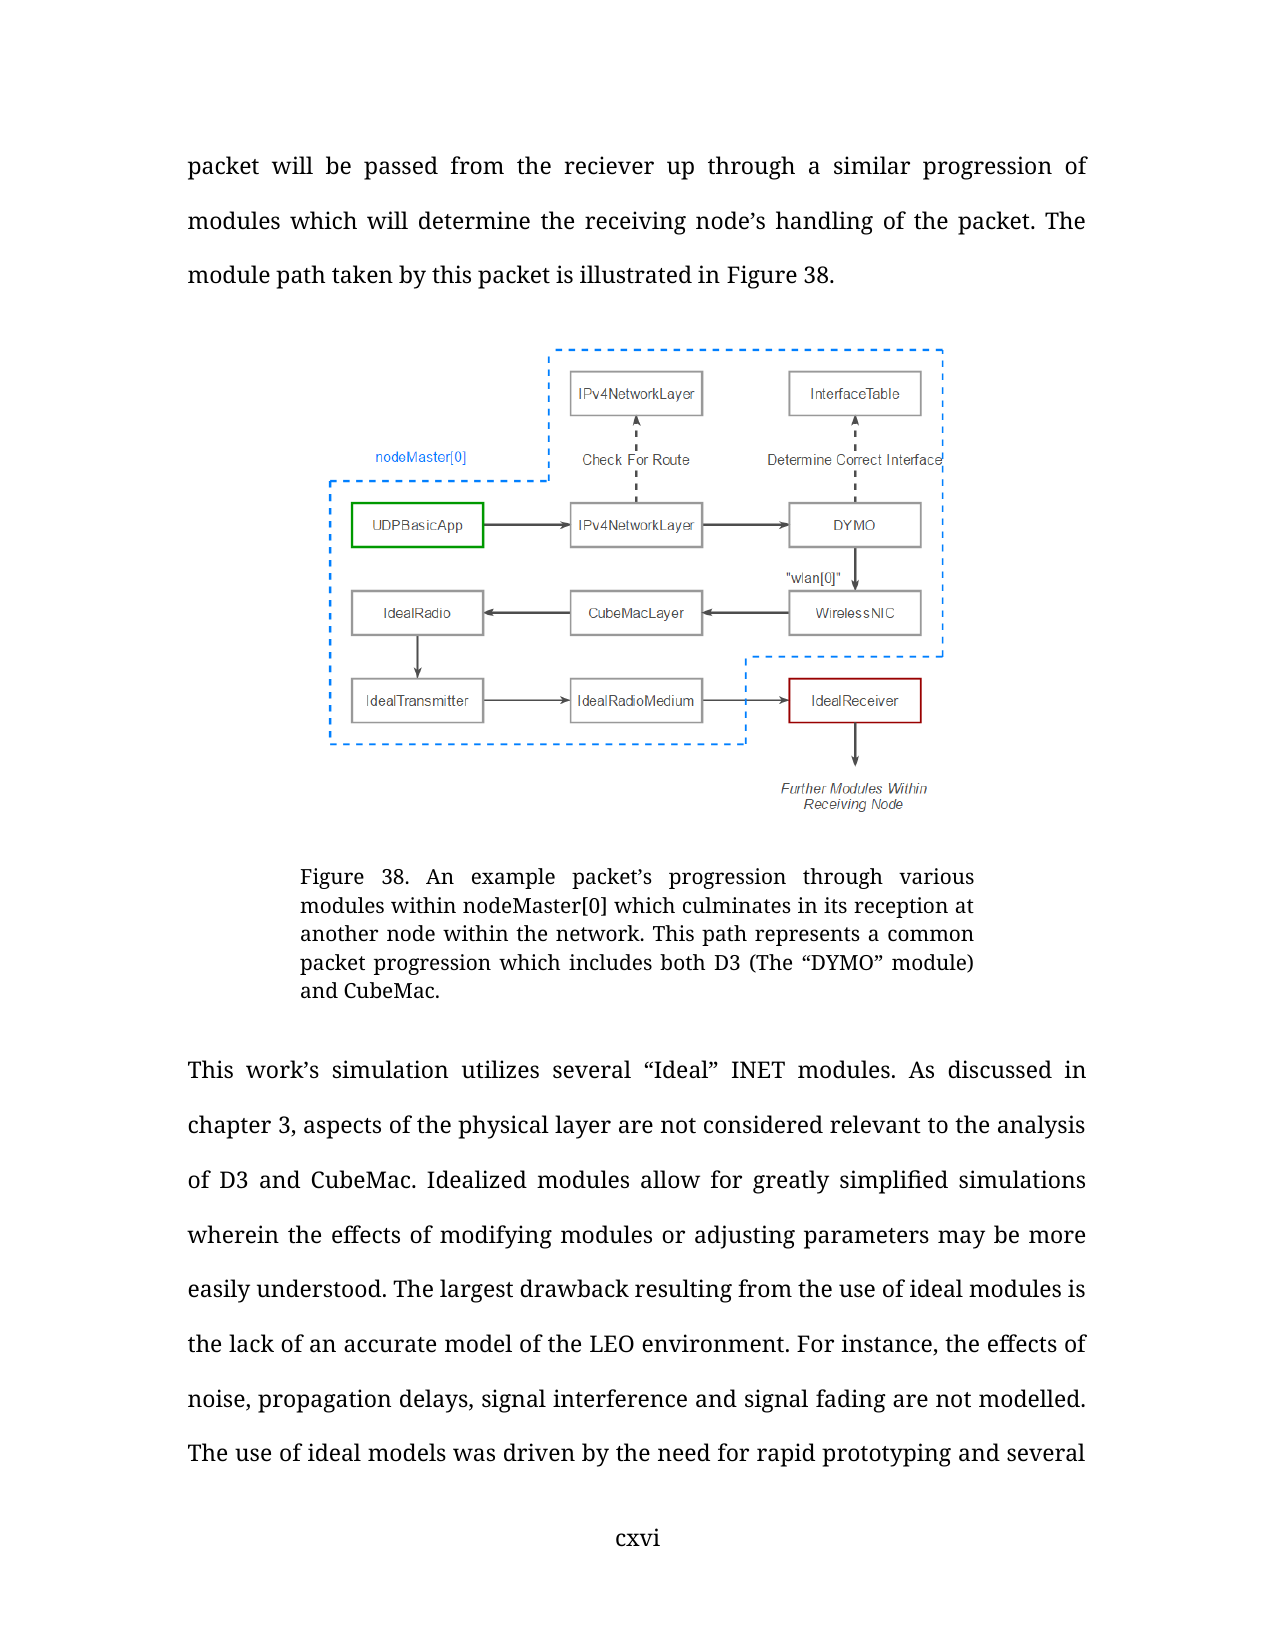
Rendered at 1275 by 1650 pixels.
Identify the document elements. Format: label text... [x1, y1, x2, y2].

text Figure 38. An example packet’s progression through various modules within nodeMaster[0] which culminates in its reception at another node within the network. This path represents a common packet progression which includes both D3 (The “DYMO” module) and CubeMac. [300, 862, 975, 1004]
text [187, 1054, 1087, 1468]
picture [311, 330, 964, 822]
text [187, 150, 1087, 291]
